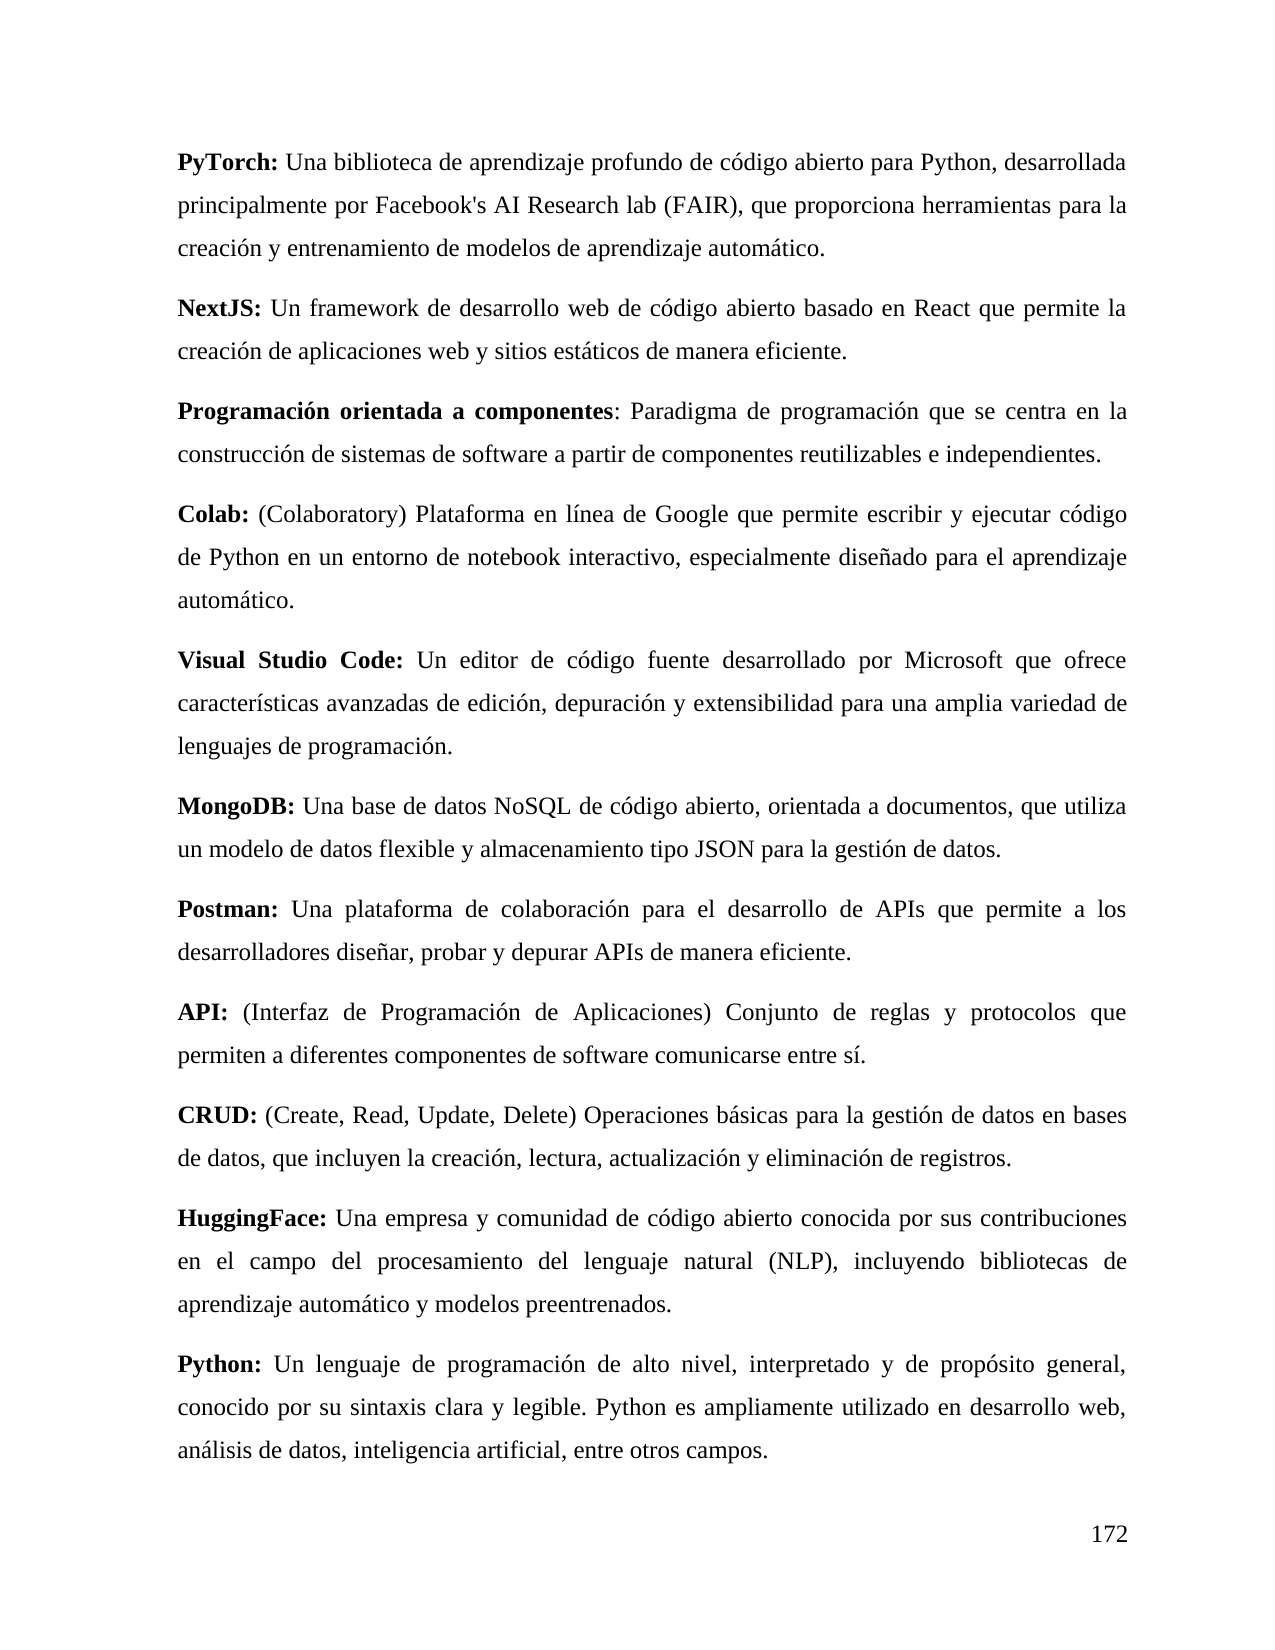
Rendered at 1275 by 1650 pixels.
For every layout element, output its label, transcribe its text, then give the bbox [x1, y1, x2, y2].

text MongoDB: Una base de datos NoSQL de código abierto, orientada a documentos, que utiliza un modelo de datos flexible y almacenamiento tipo JSON para la gestión de datos. [177, 791, 1128, 863]
text Programación orientada a componentes: Paradigma de programación que se centra en la construcción de sistemas de software a partir de componentes reutilizables e independientes. [177, 396, 1128, 468]
text HuggingFace: Una empresa y comunidad de código abierto conocida por sus contribuciones en el campo del procesamiento del lenguaje natural (NLP), incluyendo bibliotecas de aprendizaje automático y modelos preentrenados. [177, 1203, 1128, 1318]
text Postman: Una plataforma de colaboración para el desarrollo de APIs que permite a los desarrolladores diseñar, probar y depurar APIs de manera eficiente. [177, 894, 1128, 966]
text NextJS: Un framework de desarrollo web de código abierto basado en React que permite la creación de aplicaciones web y sitios estáticos de manera eficiente. [177, 293, 1128, 365]
text Python: Un lenguaje de programación de alto nivel, interpretado y de propósito general, conocido por su sintaxis clara y legible. Python es ampliamente utilizado en desarrollo web, análisis de datos, inteligencia artificial, entre otros campos. [177, 1349, 1128, 1464]
text Visual Studio Code: Un editor de código fuente desarrollado por Microsoft que ofrece características avanzadas de edición, depuración y extensibilidad para una amplia variedad de lenguajes de programación. [177, 645, 1128, 760]
text API: (Interfaz de Programación de Aplicaciones) Conjunto de reglas y protocolos que permiten a diferentes componentes de software comunicarse entre sí. [177, 997, 1128, 1069]
text PyTorch: Una biblioteca de aprendizaje profundo de código abierto para Python, desarrollada principalmente por Facebook's AI Research lab (FAIR), que proporciona herramientas para la creación y entrenamiento de modelos de aprendizaje automático. [177, 147, 1128, 262]
text Colab: (Colaboratory) Plataforma en línea de Google que permite escribir y ejecutar código de Python en un entorno de notebook interactivo, especialmente diseñado para el aprendizaje automático. [177, 499, 1128, 614]
text CRUD: (Create, Read, Update, Delete) Operaciones básicas para la gestión de datos en bases de datos, que incluyen la creación, lectura, actualización y eliminación de registros. [177, 1100, 1128, 1172]
